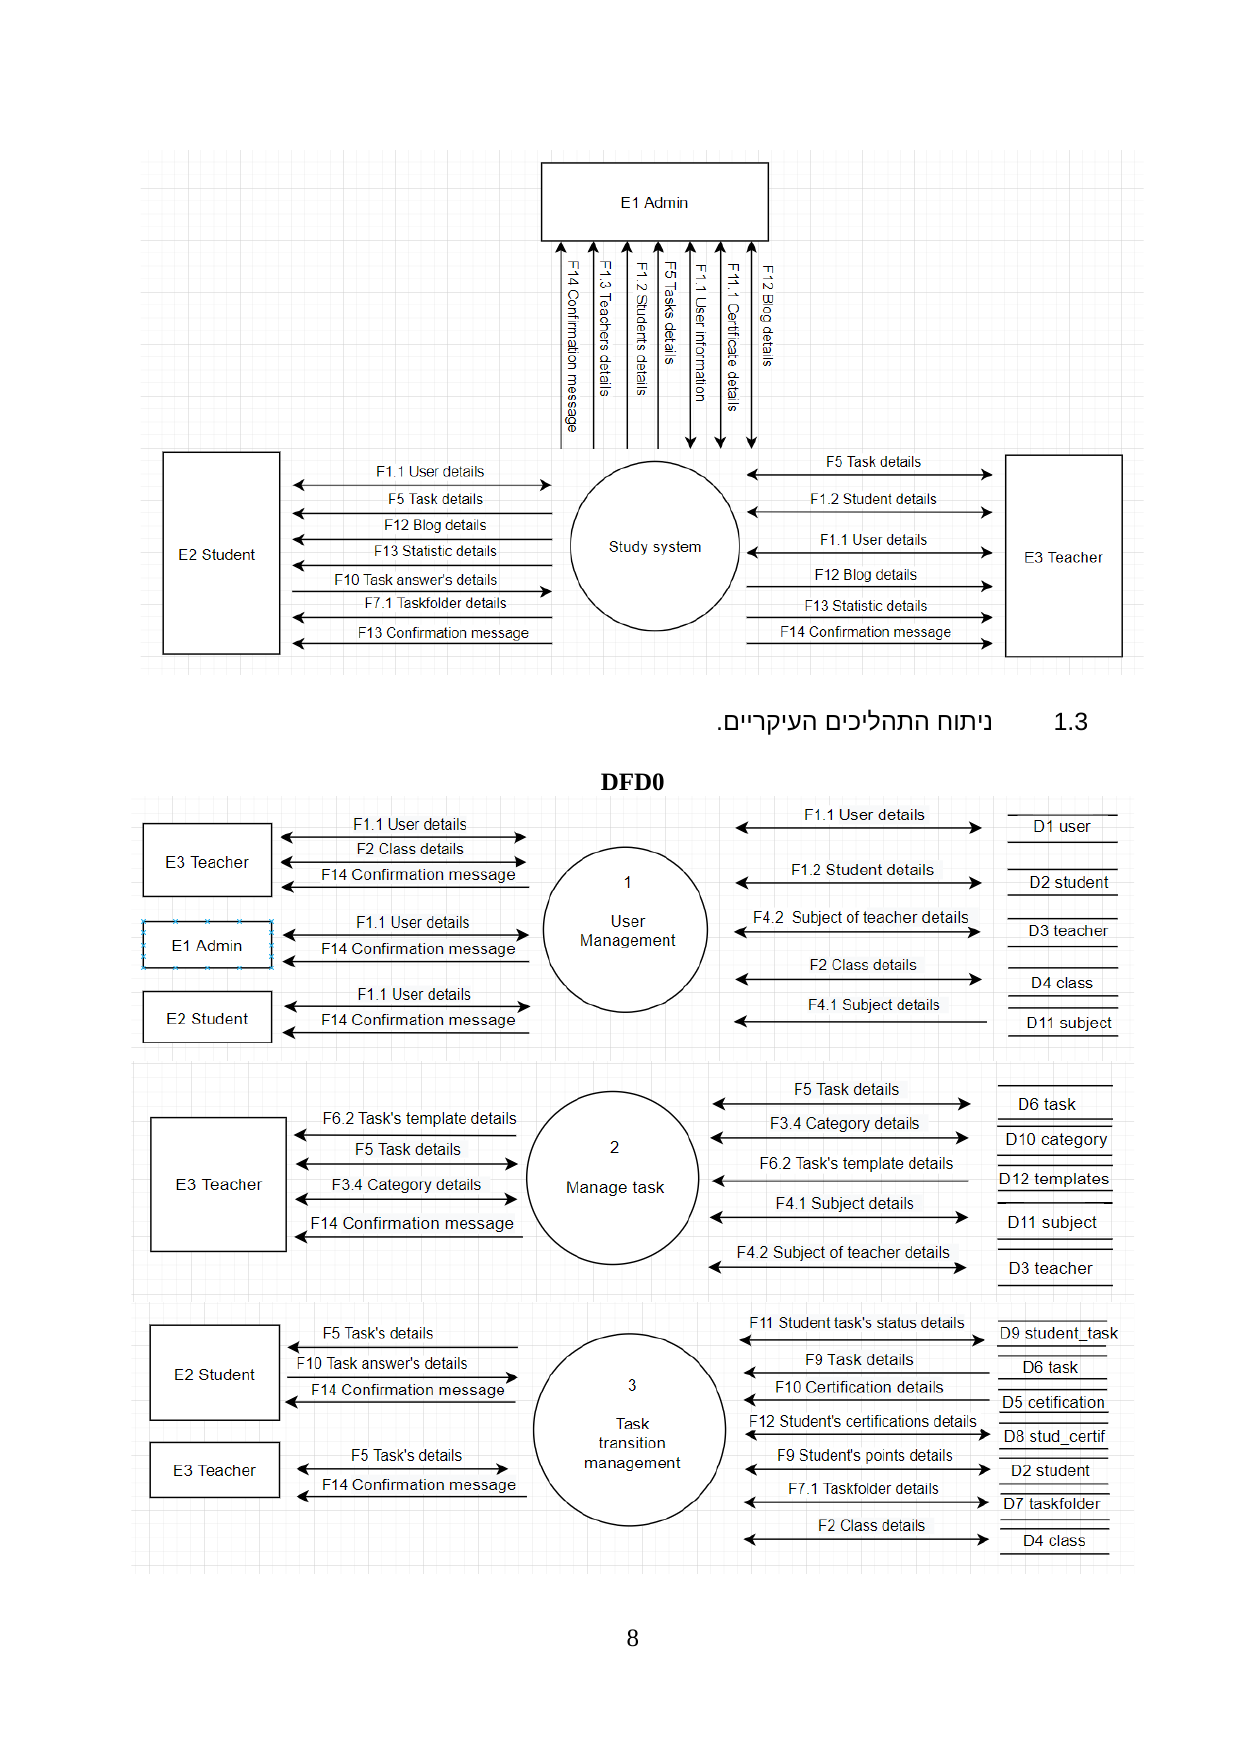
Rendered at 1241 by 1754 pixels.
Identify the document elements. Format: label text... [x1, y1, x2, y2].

picture [131, 796, 1135, 1574]
picture [140, 150, 1144, 675]
subtitle ניתוח התהליכים העיקריים. [150, 707, 1053, 736]
text DFD0 [131, 767, 1134, 796]
